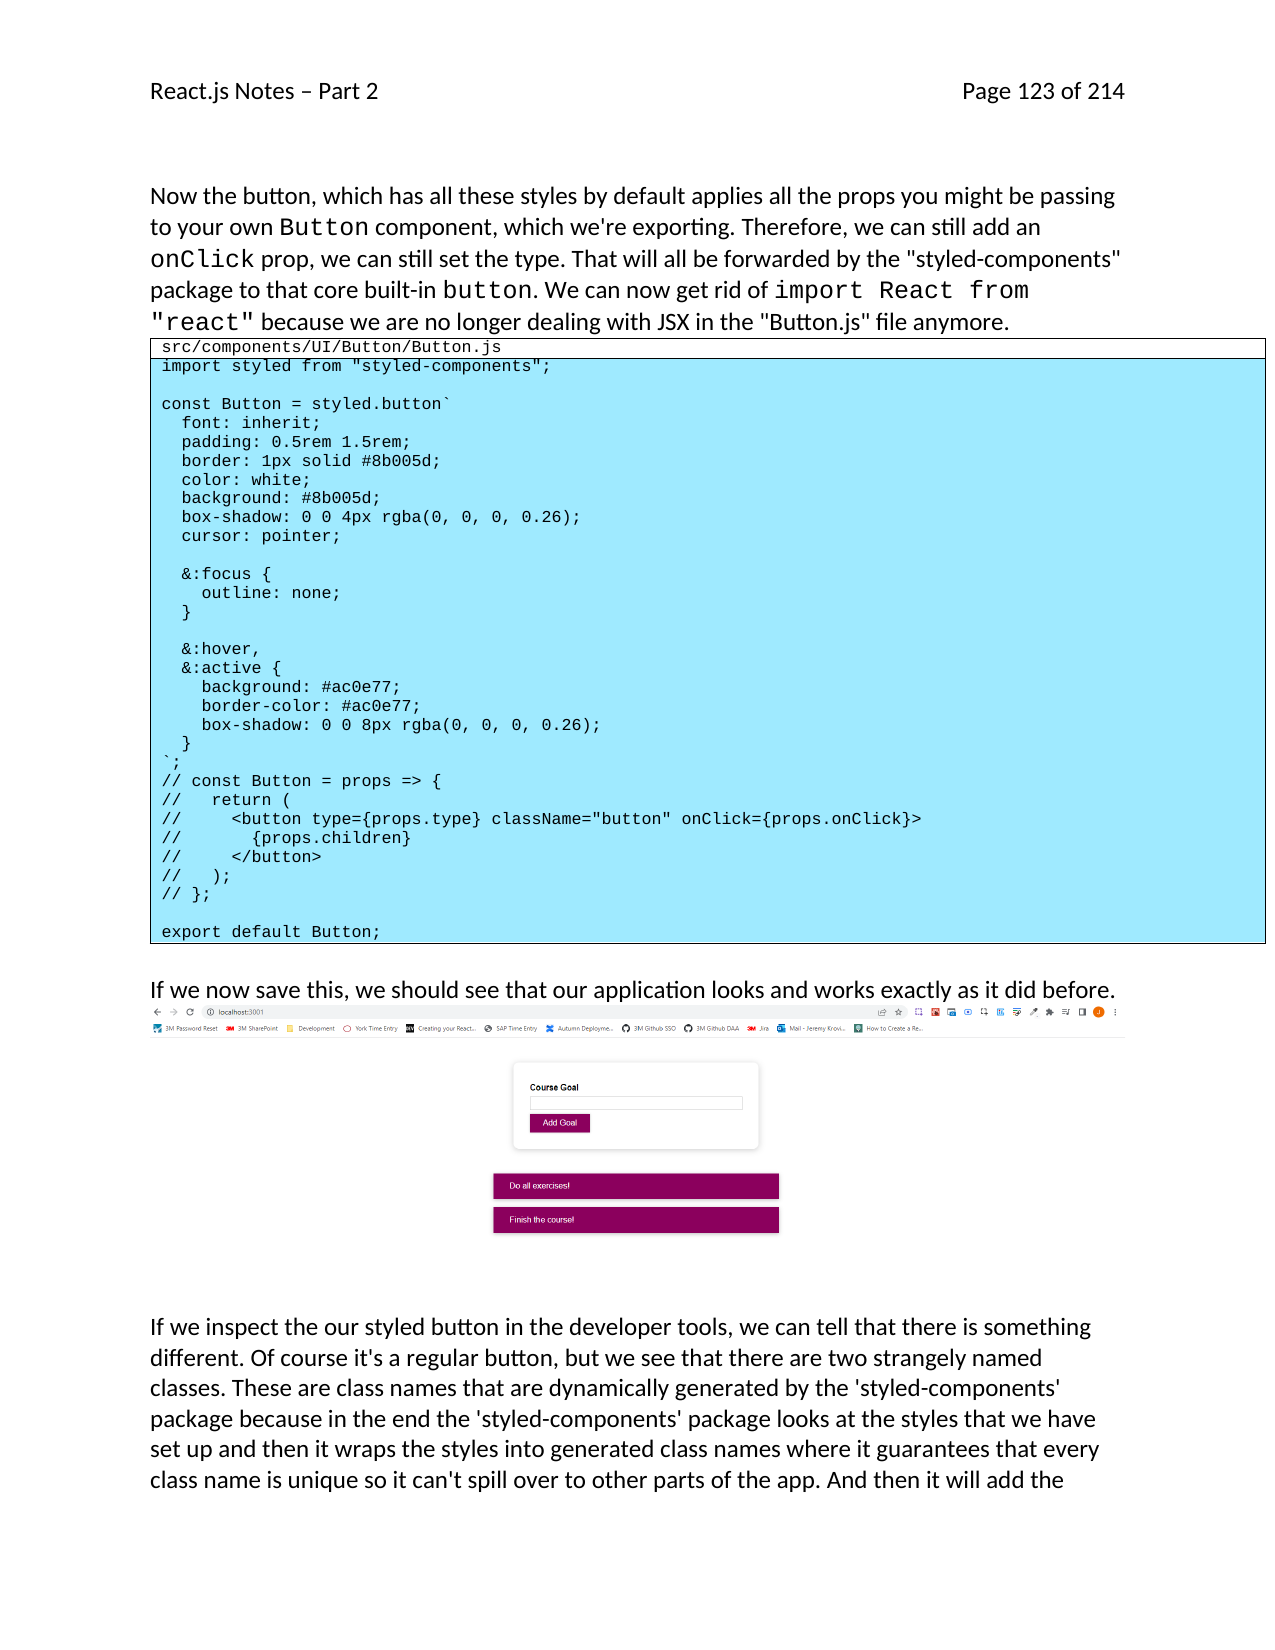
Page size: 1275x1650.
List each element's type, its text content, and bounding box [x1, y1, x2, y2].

text Now the button, which has all these styles by default applies all the props you might be passing to your own Button component, which we're exporting. Therefore, we can still add an onClick prop, we can still set the type. That will all be forwarded by the "styled-components" package to that core built-in button. We can now get rid of import React from "react" because we are no longer dealing with JSX in the "Button.js" file anymore. [150, 181, 1125, 338]
picture [150, 1004, 1125, 1251]
table_cell import styled from "styled-components"; const Button = styled.button` font: inherit; padding: 0.5rem 1.5rem; border: 1px solid #8b005d; color: white; background: #8b005d; box-shadow: 0 0 4px rgba(0, 0, 0, 0.26); cursor: pointer; &:focus { outline: none; } &:hover, &:active { background: #ac0e77; border-color: #ac0e77; box-shadow: 0 0 8px rgba(0, 0, 0, 0.26); } `; // const Button = props => { // return ( // <button type={props.type} className="button" onClick={props.onClick}> // {props.children} // </button> // ); // }; export default Button; [151, 359, 1265, 942]
text If we now save this, we should see that our application looks and works exactly as it did before. [150, 974, 1125, 1004]
table_header src/components/UI/Button/Button.js [151, 339, 1265, 357]
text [150, 1311, 1125, 1494]
